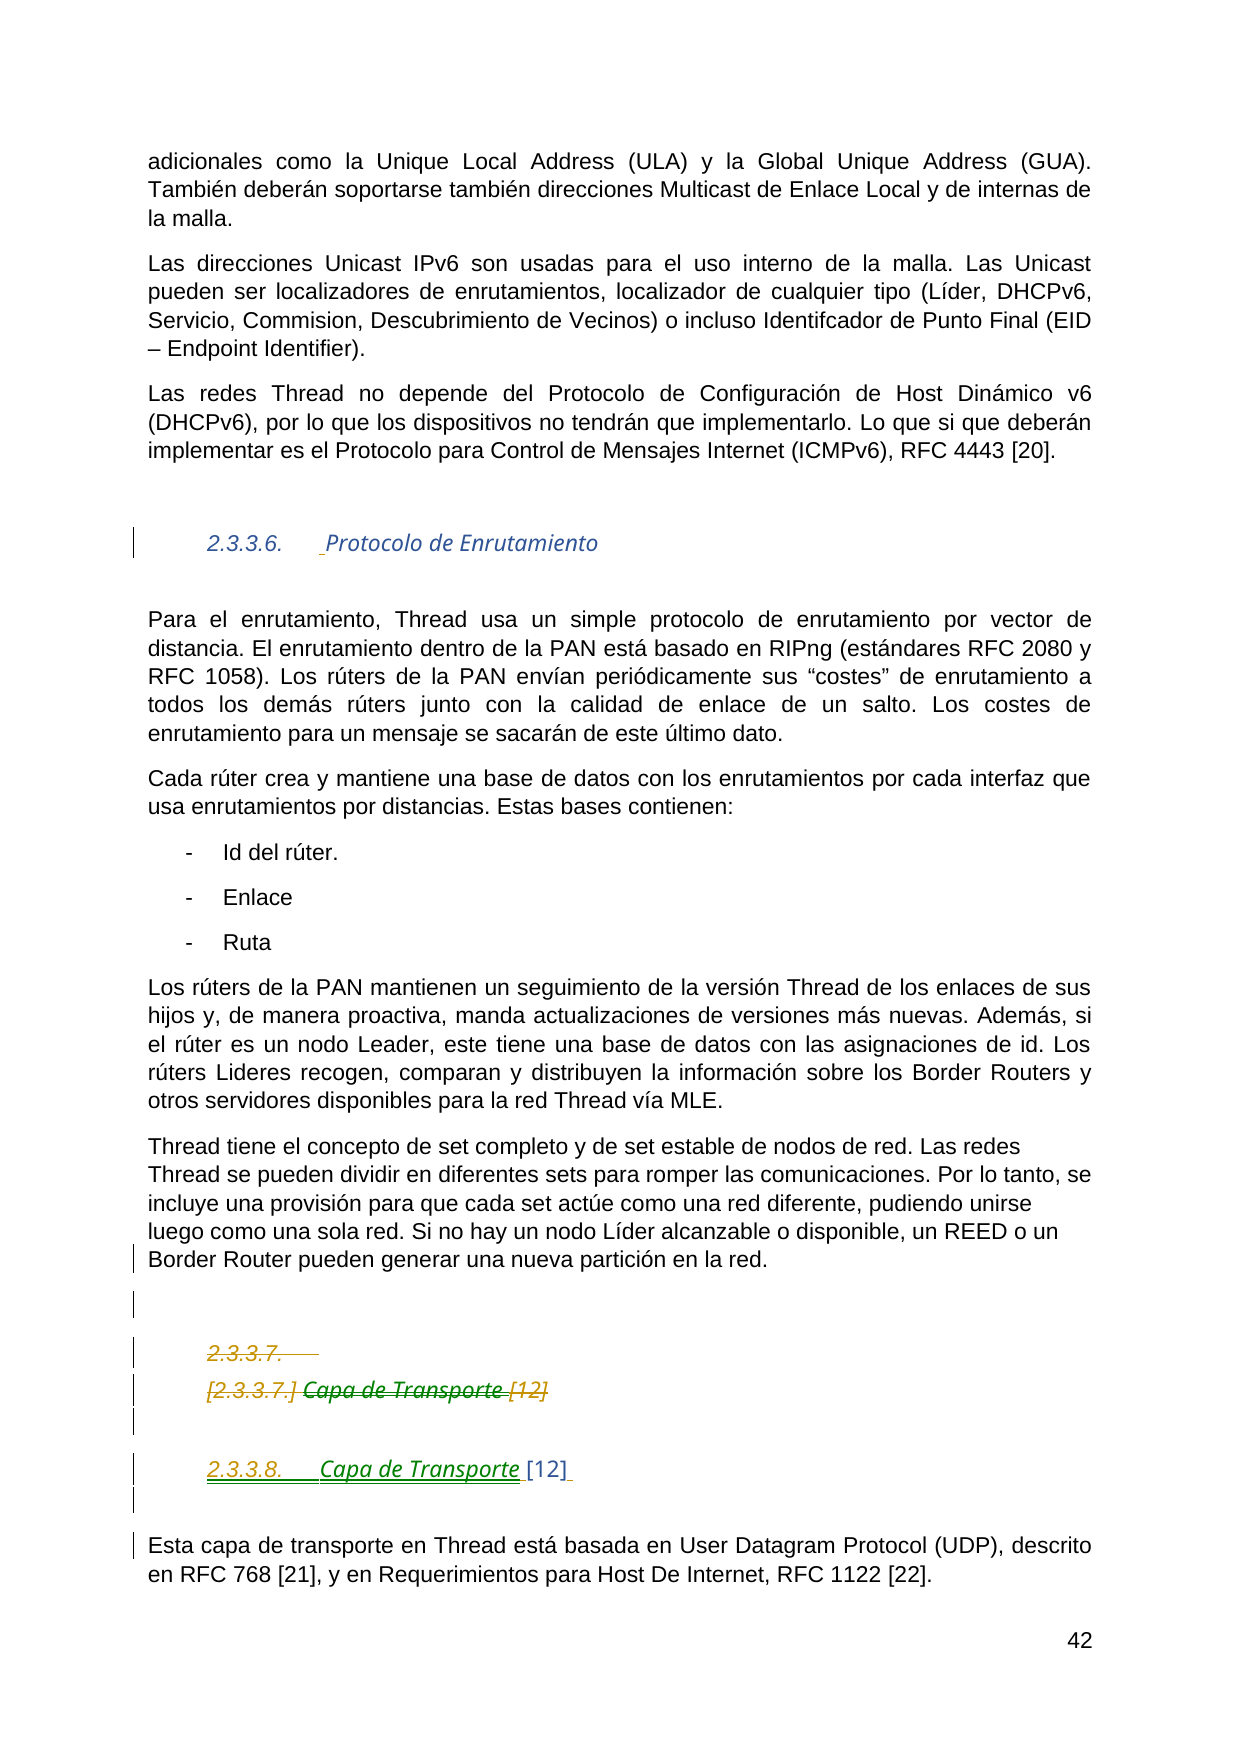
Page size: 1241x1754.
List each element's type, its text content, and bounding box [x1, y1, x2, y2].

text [148, 148, 1092, 231]
text Esta capa de transporte en Thread está basada en User Datagram Protocol (UDP), descrito en RFC 768 [21], y en Requerimientos para Host De Internet, RFC 1122 [22]. [148, 1532, 1092, 1587]
text Las direcciones Unicast IPv6 son usadas para el uso interno de la malla. Las Unicast pueden ser localizadores de enrutamientos, localizador de cualquier tipo (Líder, DHCPv6, Servicio, Commision, Descubrimiento de Vecinos) o incluso Identifcador de Punto Final (EID – Endpoint Identifier). [148, 250, 1092, 361]
subtitle Protocolo de Enrutamiento [207, 527, 1092, 558]
text Las redes Thread no depende del Protocolo de Configuración de Host Dinámico v6 (DHCPv6), por lo que los dispositivos no tendrán que implementarlo. Lo que si que deberán implementar es el Protocolo para Control de Mensajes Internet (ICMPv6), RFC 4443 [20]. [148, 380, 1092, 463]
text Thread tiene el concepto de set completo y de set estable de nodos de red. Las redes Thread se pueden dividir en diferentes sets para romper las comunicaciones. Por lo tanto, se incluye una provisión para que cada set actúe como una red diferente, pudiendo unirse luego como una sola red. Si no hay un nodo Líder alcanzable o disponible, un REED o un Border Router pueden generar una nueva partición en la red. [148, 1133, 1092, 1273]
list Enlace [185, 883, 1092, 910]
text Los rúters de la PAN mantienen un seguimiento de la versión Thread de los enlaces de sus hijos y, de manera proactiva, manda actualizaciones de versiones más nuevas. Además, si el rúter es un nodo Leader, este tiene una base de datos con las asignaciones de id. Los rúters Lideres recogen, comparan y distribuyen la información sobre los Border Routers y otros servidores disponibles para la red Thread vía MLE. [148, 974, 1092, 1114]
text Cada rúter crea y mantiene una base de datos con los enrutamientos por cada interfaz que usa enrutamientos por distancias. Estas bases contienen: [148, 765, 1092, 820]
subtitle [12] [207, 1453, 1092, 1484]
text Para el enrutamiento, Thread usa un simple protocolo de enrutamiento por vector de distancia. El enrutamiento dentro de la PAN está basado en RIPng (estándares RFC 2080 y RFC 1058). Los rúters de la PAN envían periódicamente sus “costes” de enrutamiento a todos los demás rúters junto con la calidad de enlace de un salto. Los costes de enrutamiento para un mensaje se sacarán de este último dato. [148, 606, 1092, 746]
list Ruta [185, 929, 1092, 955]
list Id del rúter. [185, 838, 1092, 865]
